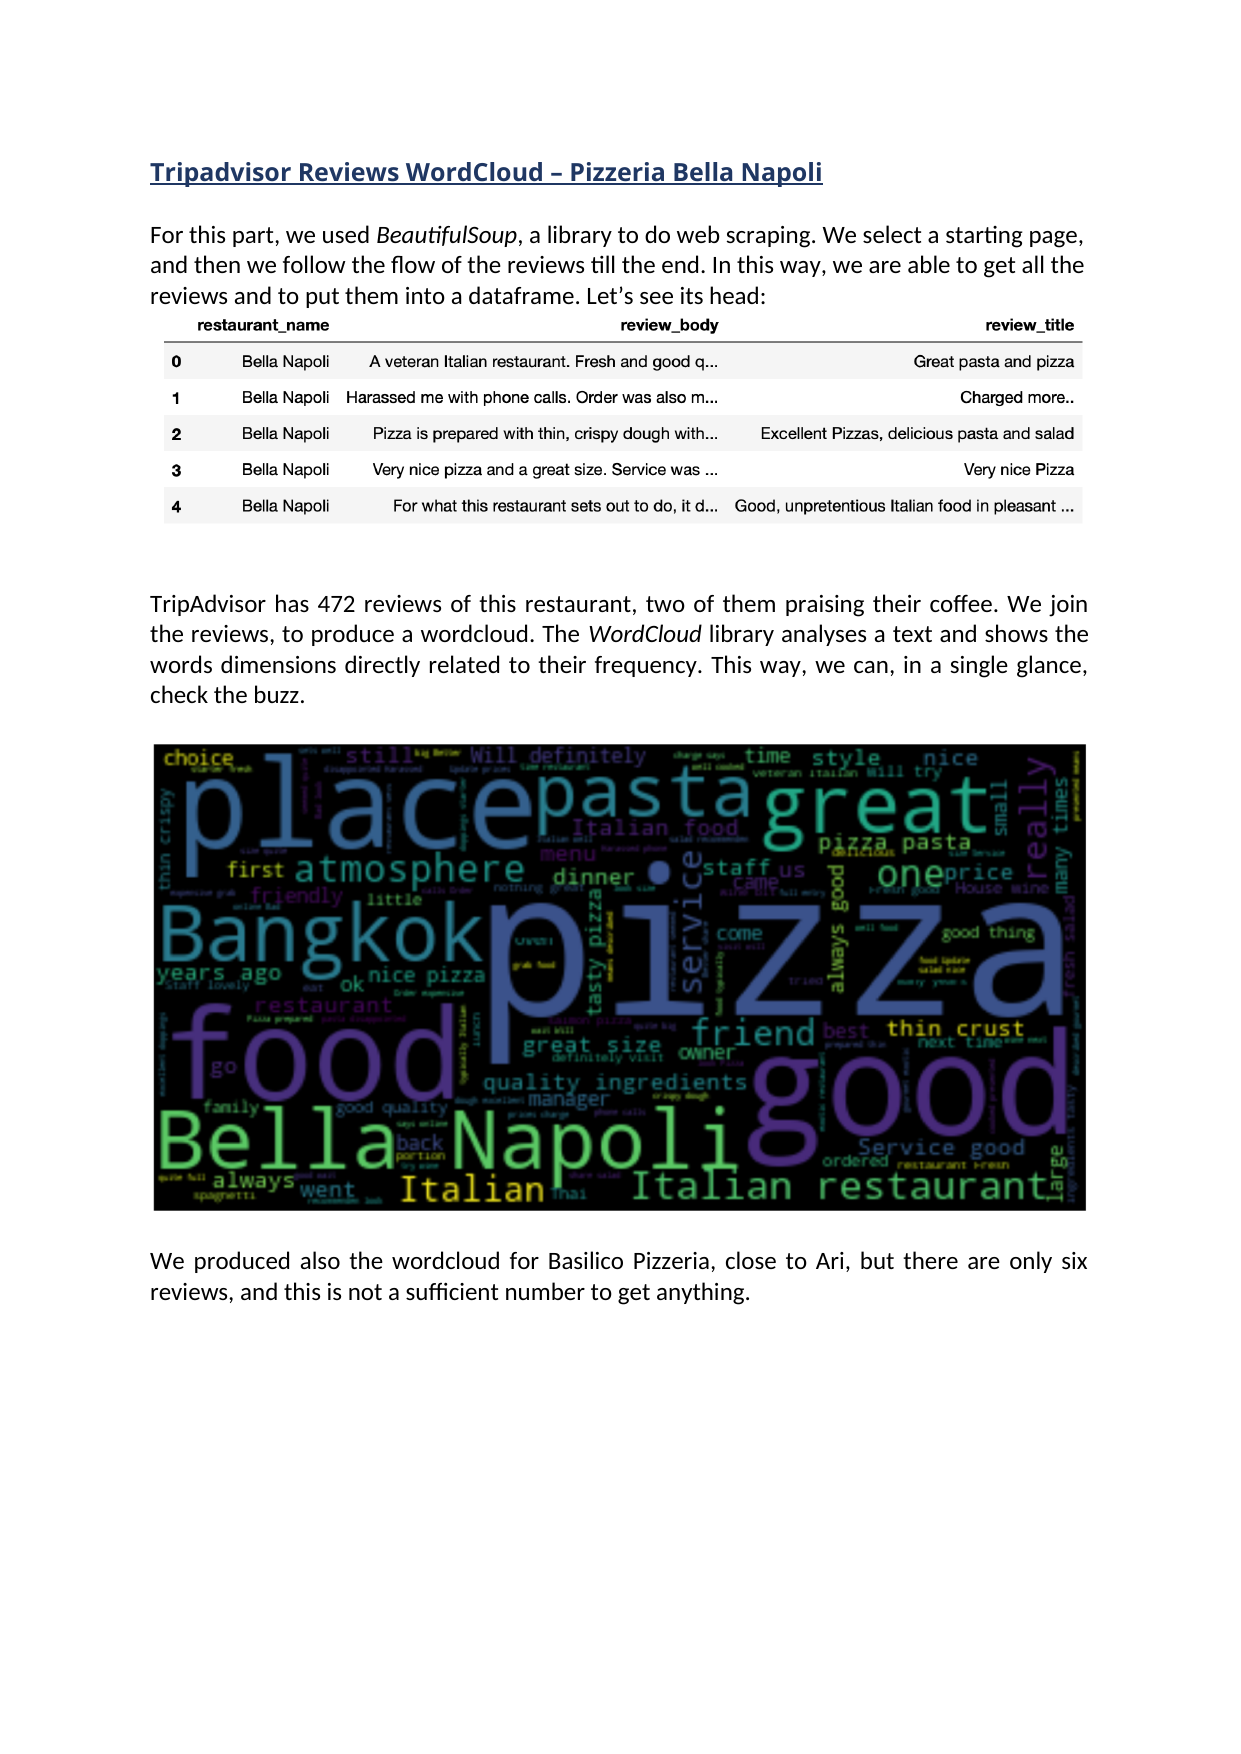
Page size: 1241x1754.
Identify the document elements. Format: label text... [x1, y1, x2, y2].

picture [150, 310, 1090, 527]
subtitle Tripadvisor Reviews WordCloud – Pizzeria Bella Napoli [150, 154, 1090, 188]
picture [150, 740, 1090, 1215]
text TripAdvisor has 472 reviews of this restaurant, two of them praising their coffee. We join the reviews, to produce a wordcloud. The WordCloud library analyses a text and shows the words dimensions directly related to their frequency. This way, we can, in a single glance, check the buzz. [150, 588, 1090, 710]
text We produced also the wordcloud for Basilico Pizzeria, close to Ari, but there are only six reviews, and this is not a sufficient number to get anything. [150, 1245, 1090, 1306]
text For this part, we used BeautifulSoup, a library to do web scraping. We select a starting page, and then we follow the flow of the reviews till the end. In this way, we are able to get all the reviews and to put them into a dataframe. Let’s see its head: [150, 219, 1090, 310]
